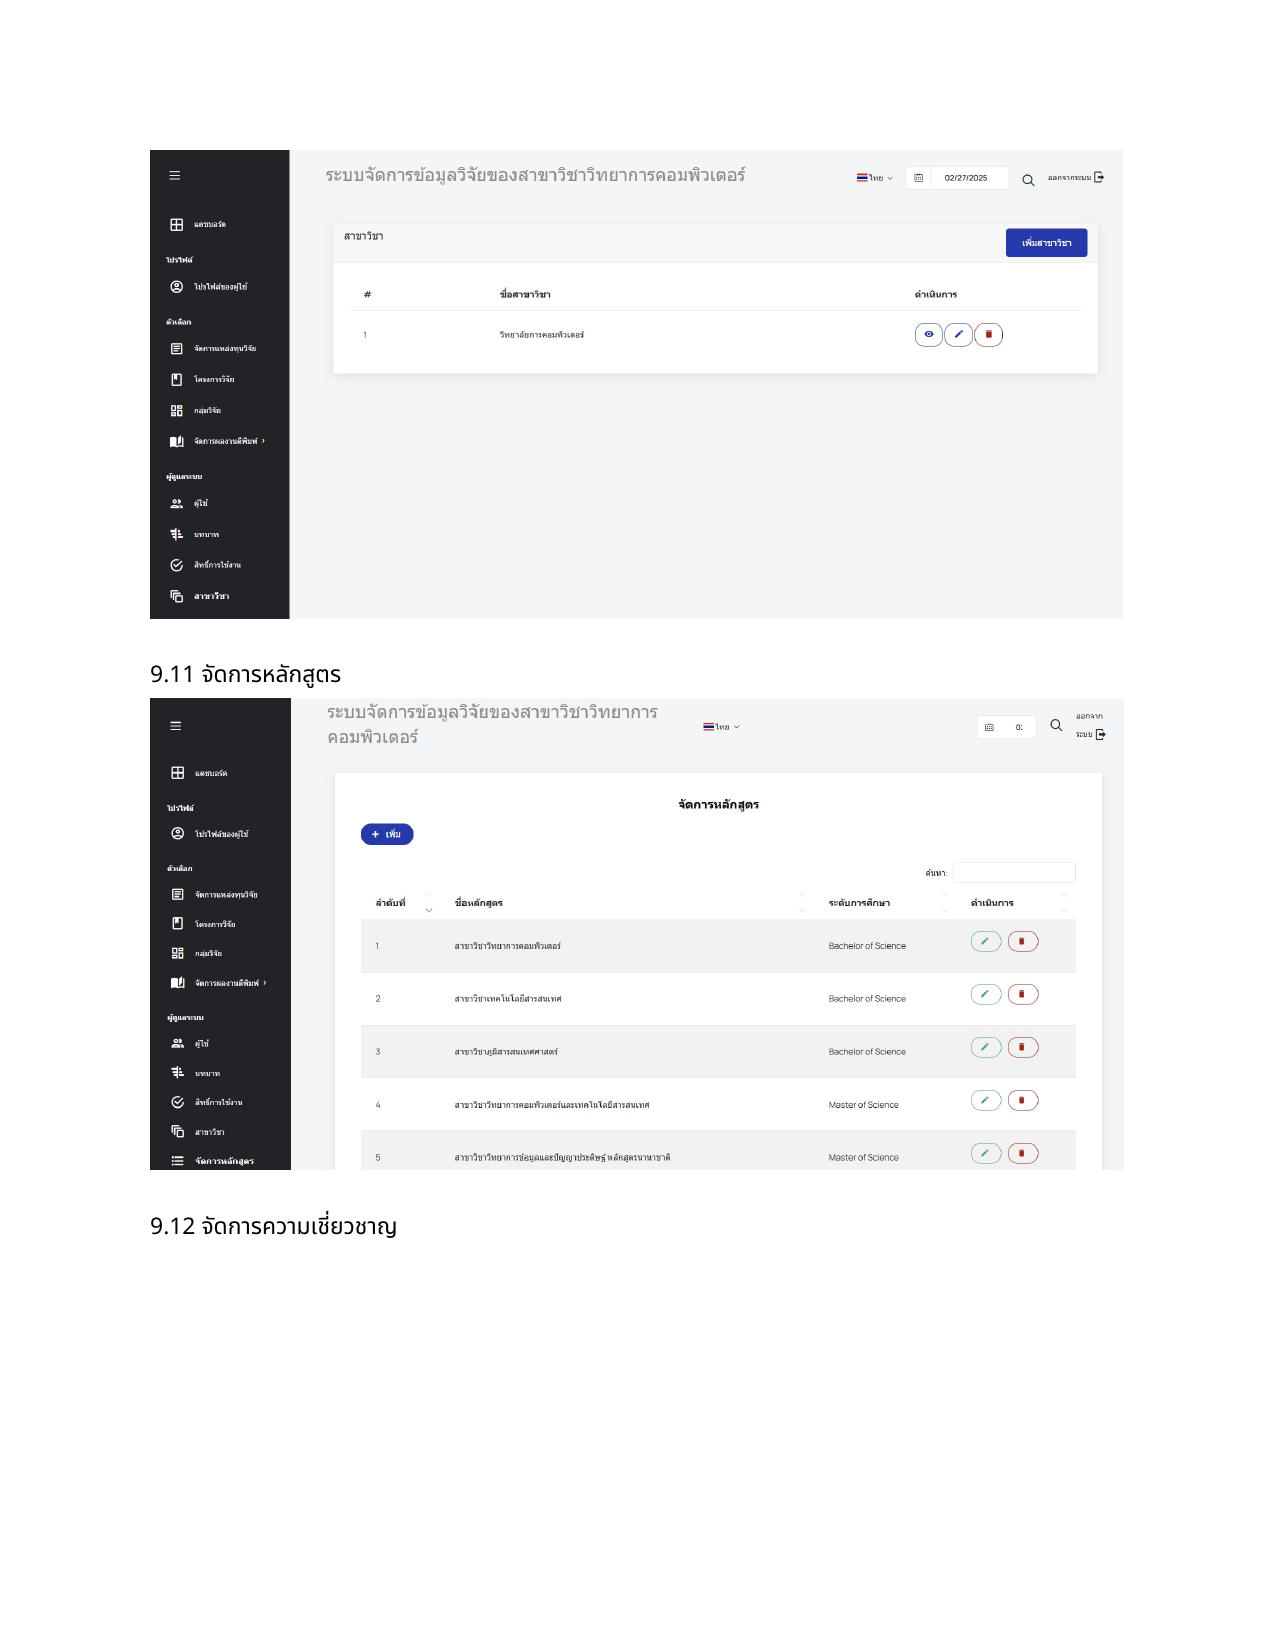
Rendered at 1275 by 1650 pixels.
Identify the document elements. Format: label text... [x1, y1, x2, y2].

text 9.12 จัดการความเชี่ยวชาญ [150, 1209, 1125, 1244]
picture [150, 698, 1124, 1170]
text 9.11 จัดการหลักสูตร [150, 658, 1125, 693]
picture [150, 150, 1123, 619]
